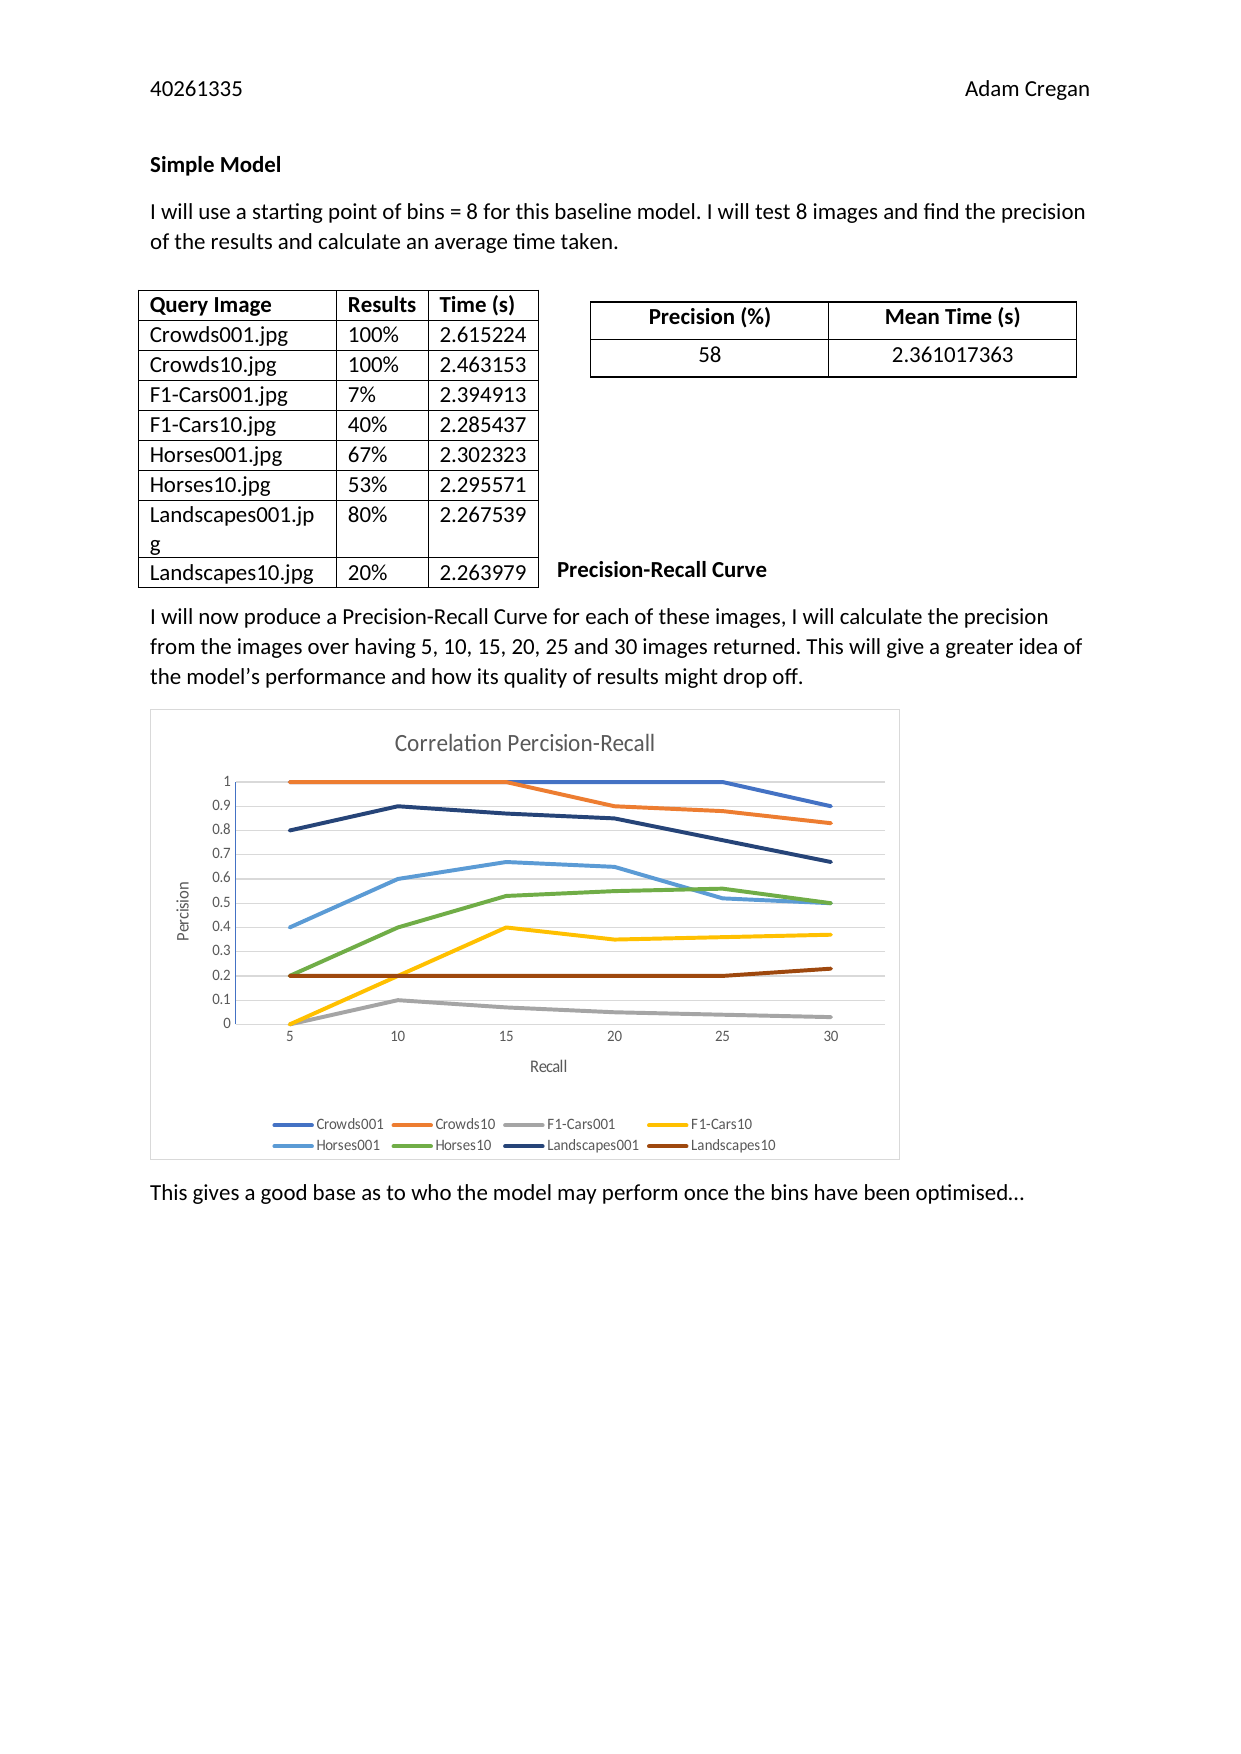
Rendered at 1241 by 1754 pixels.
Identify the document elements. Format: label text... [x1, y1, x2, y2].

table_cell 2.302323 [429, 441, 538, 469]
table_cell 2.295571 [429, 471, 538, 499]
table_cell F1-Cars10.jpg [139, 411, 336, 439]
table_cell 100% [337, 351, 428, 379]
table_cell 2.463153 [429, 351, 538, 379]
text This gives a good base as to who the model may perform once the bins have been optimised… [150, 1178, 1090, 1206]
table_header Results [337, 291, 428, 319]
table_cell Landscapes10.jpg [139, 558, 336, 587]
text I will use a starting point of bins = 8 for this baseline model. I will test 8 images and find the precision of the results and calculate an average time taken. [150, 197, 1090, 255]
table_cell 7% [337, 381, 428, 409]
table_header Time (s) [429, 291, 538, 319]
table_cell 67% [337, 441, 428, 469]
table_cell 53% [337, 471, 428, 499]
table_cell 2.361017363 [829, 340, 1076, 376]
table_cell Crowds10.jpg [139, 351, 336, 379]
table_cell 2.394913 [429, 381, 538, 409]
text Simple Model [150, 150, 1090, 178]
text Precision-Recall Curve [539, 555, 1090, 583]
table_header Query Image [139, 291, 336, 319]
table_header Precision (%) [591, 303, 828, 339]
table_cell 40% [337, 411, 428, 439]
table_cell 20% [337, 558, 428, 587]
text I will now produce a Precision-Recall Curve for each of these images, I will calculate the precision from the images over having 5, 10, 15, 20, 25 and 30 images returned. This will give a greater idea of the model’s performance and how its quality of results might drop off. [150, 602, 1090, 691]
table_cell 58 [591, 340, 828, 376]
table_cell Landscapes001.jpg [139, 501, 336, 557]
table_cell 2.285437 [429, 411, 538, 439]
table_cell Horses001.jpg [139, 441, 336, 469]
table_cell F1-Cars001.jpg [139, 381, 336, 409]
table_cell 100% [337, 321, 428, 349]
table_cell Crowds001.jpg [139, 321, 336, 349]
table_cell 2.615224 [429, 321, 538, 349]
table_cell 80% [337, 501, 428, 557]
table_cell Horses10.jpg [139, 471, 336, 499]
table_cell 2.263979 [429, 558, 538, 587]
table_header Mean Time (s) [829, 303, 1076, 339]
table_cell 2.267539 [429, 501, 538, 557]
